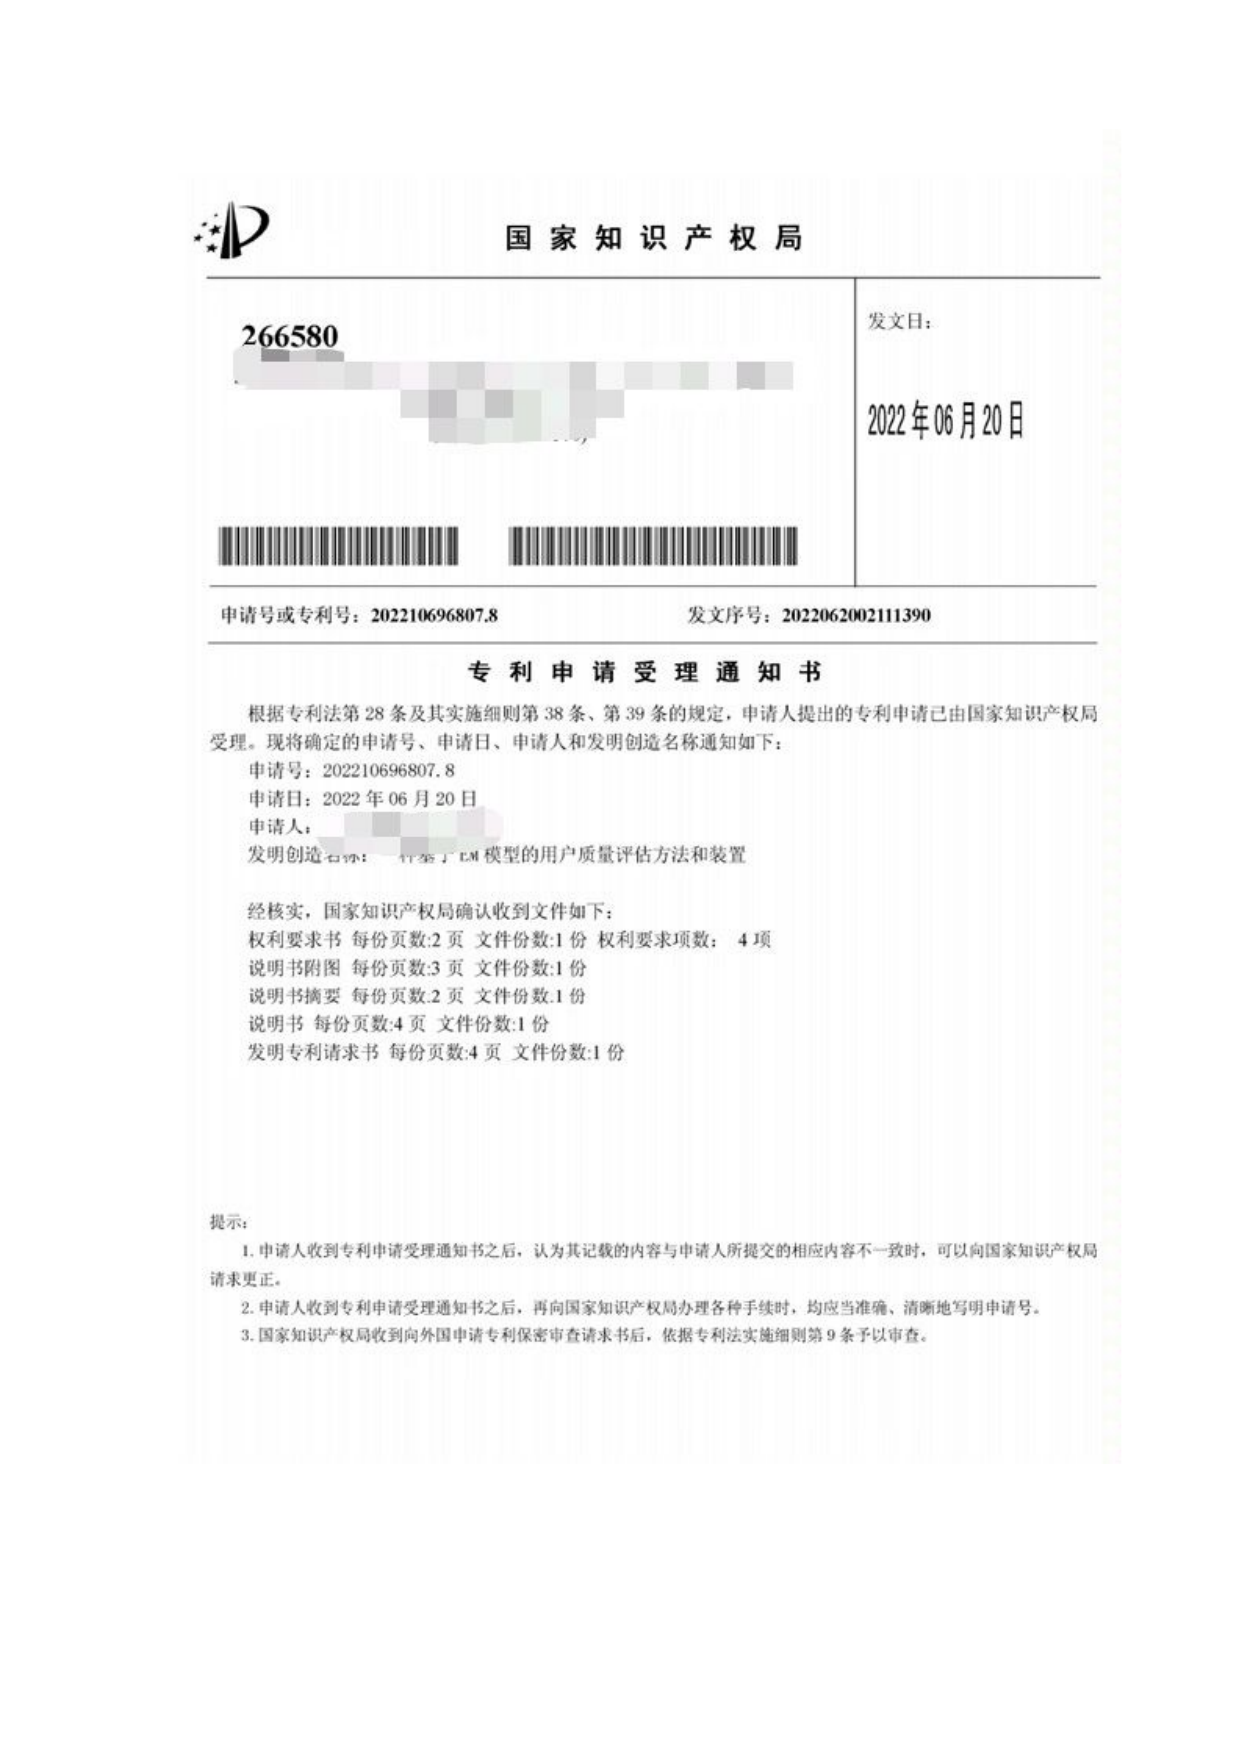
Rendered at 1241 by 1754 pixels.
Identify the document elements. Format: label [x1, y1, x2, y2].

picture [177, 129, 1122, 1464]
